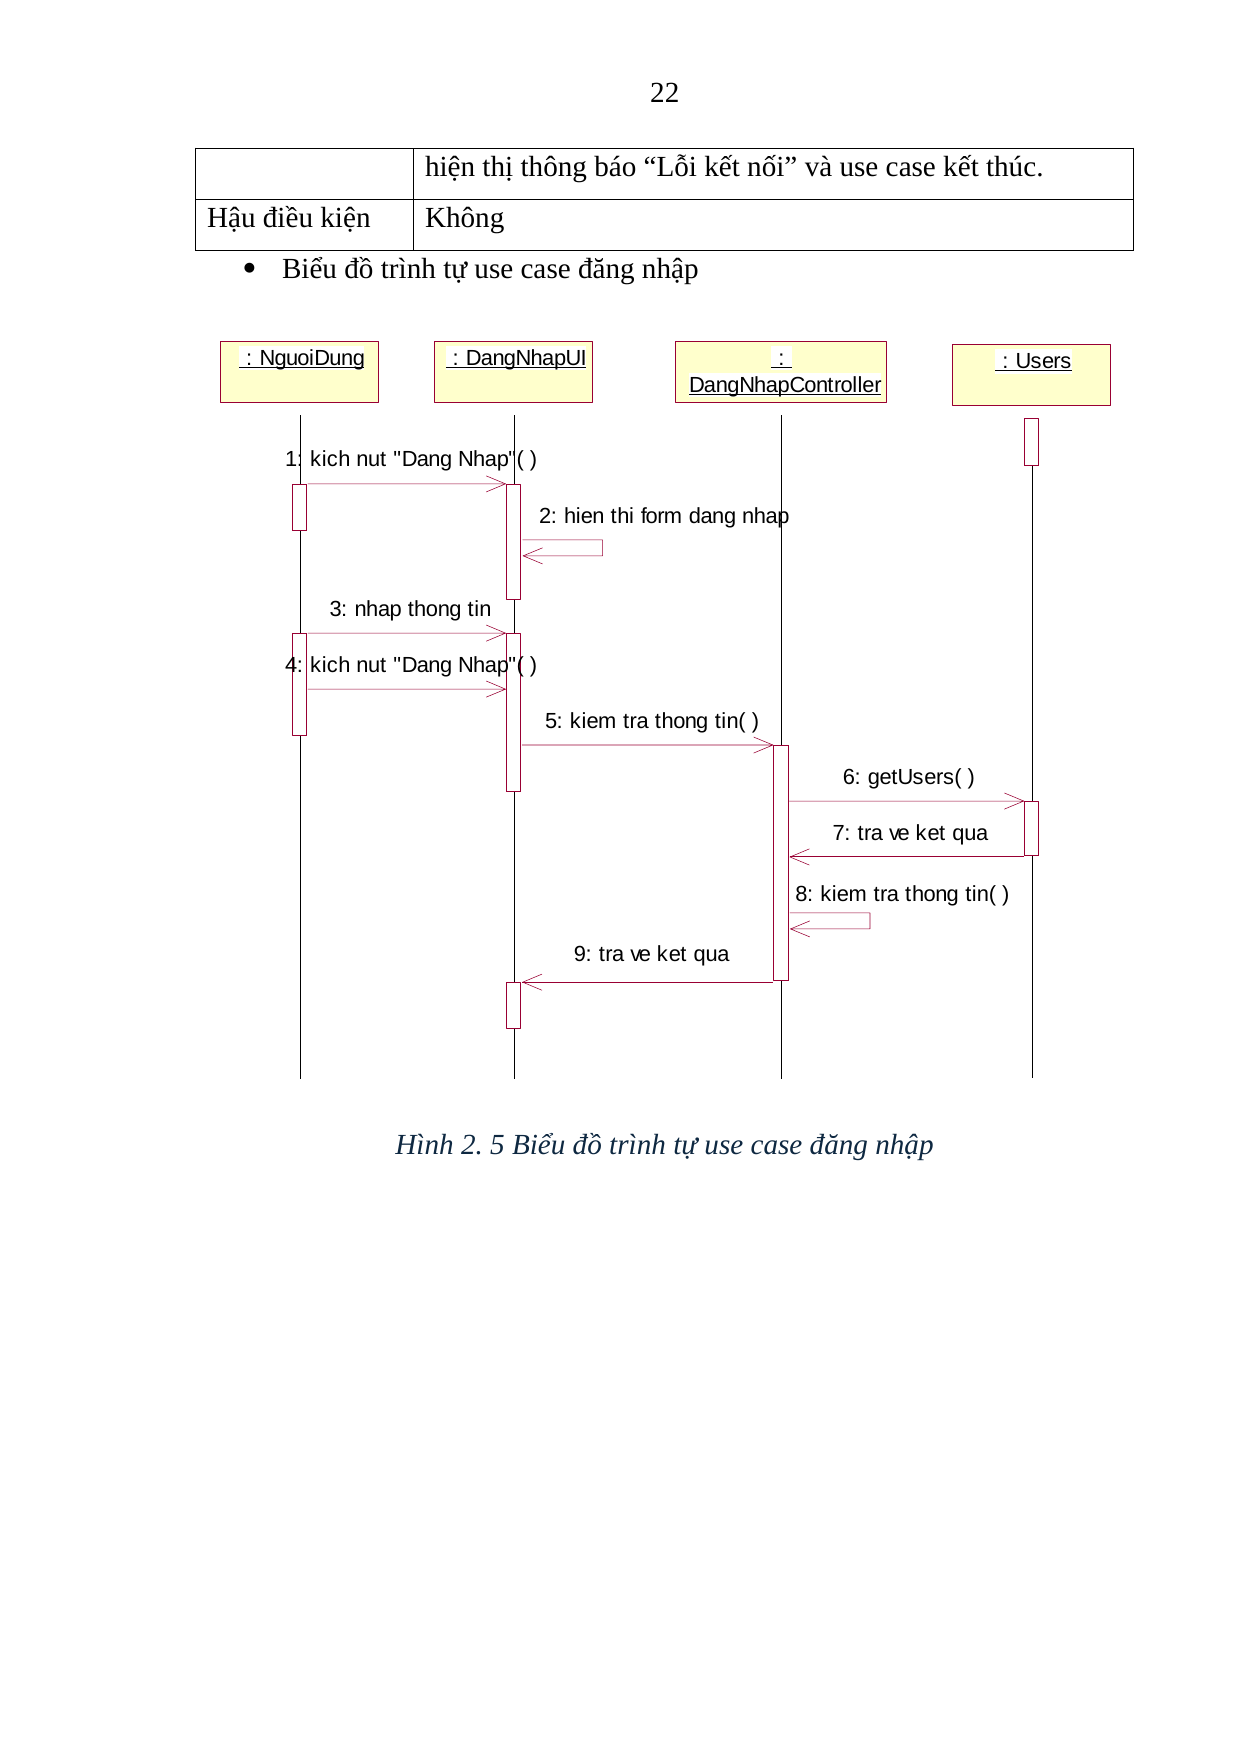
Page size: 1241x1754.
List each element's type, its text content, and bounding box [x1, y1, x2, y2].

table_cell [414, 149, 1133, 199]
table_cell Không [414, 200, 1133, 250]
text Hình 2. 5 Biểu đồ trình tự use case đăng nhập [207, 1127, 1122, 1161]
list Biểu đồ trình tự use case đăng nhập [244, 251, 1122, 285]
table_cell Hậu điều kiện [196, 200, 413, 250]
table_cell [196, 149, 413, 199]
